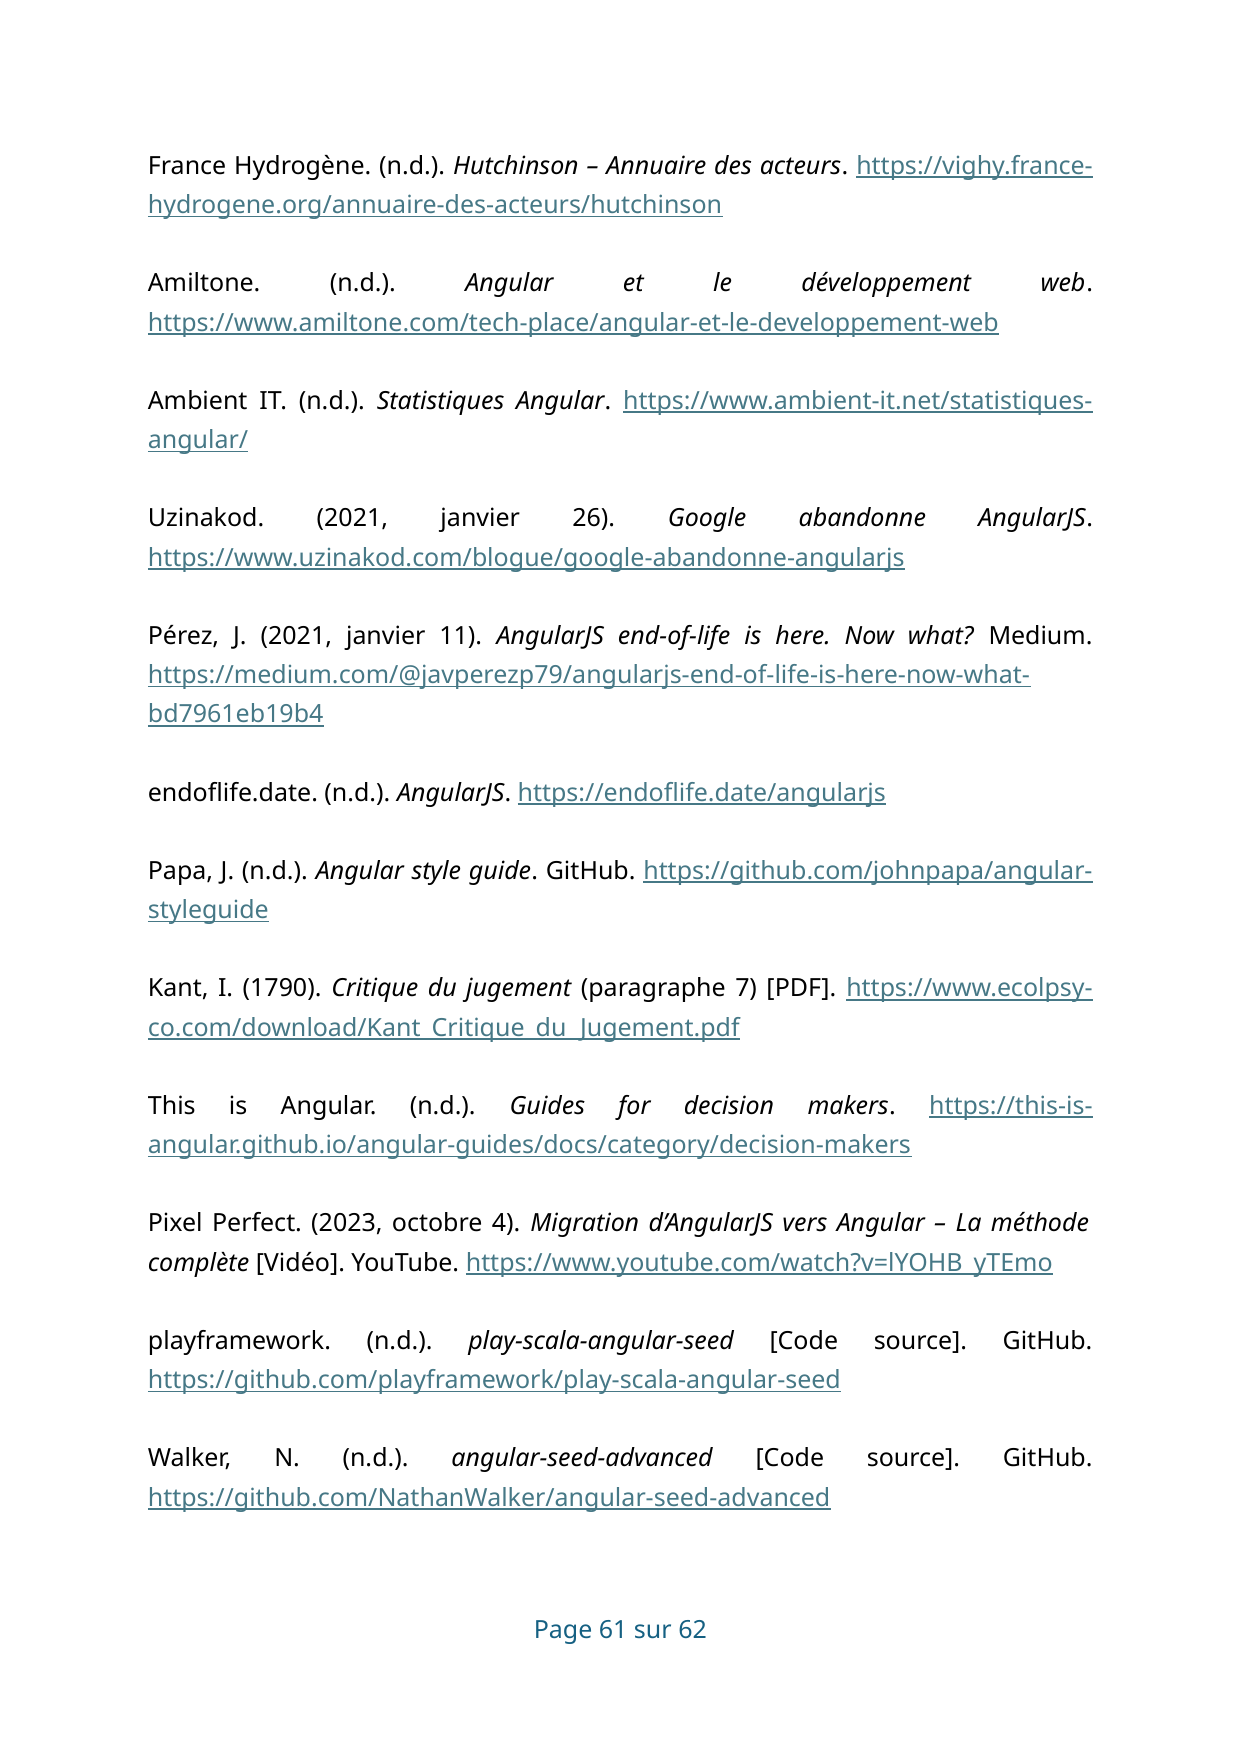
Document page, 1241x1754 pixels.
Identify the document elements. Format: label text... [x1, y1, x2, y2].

text endoflife.date. (n.d.). AngularJS. https://endoflife.date/angularjs [148, 774, 1093, 808]
text Walker, N. (n.d.). angular-seed-advanced [Code source]. GitHub. https://github.com/NathanWalker/angular-seed-advanced [148, 1440, 1093, 1513]
text Pérez, J. (2021, janvier 11). AngularJS end-of-life is here. Now what? Medium. https://medium.com/@javperezp79/angularjs-end-of-life-is-here-now-what-bd7961eb19b4 [148, 618, 1093, 730]
text Pixel Perfect. (2023, octobre 4). Migration d’AngularJS vers Angular – La méthode complète [Vidéo]. YouTube. https://www.youtube.com/watch?v=lYOHB_yTEmo [148, 1205, 1093, 1278]
text This is Angular. (n.d.). Guides for decision makers. https://this-is-angular.github.io/angular-guides/docs/category/decision-makers [148, 1088, 1093, 1161]
text Papa, J. (n.d.). Angular style guide. GitHub. https://github.com/johnpapa/angular-styleguide [148, 853, 1093, 926]
text Amiltone. (n.d.). Angular et le développement web. https://www.amiltone.com/tech-place/angular-et-le-developpement-web [148, 265, 1093, 338]
text Ambient IT. (n.d.). Statistiques Angular. https://www.ambient-it.net/statistiques-angular/ [148, 383, 1093, 456]
text Uzinakod. (2021, janvier 26). Google abandonne AngularJS. https://www.uzinakod.com/blogue/google-abandonne-angularjs [148, 500, 1093, 573]
text playframework. (n.d.). play-scala-angular-seed [Code source]. GitHub. https://github.com/playframework/play-scala-angular-seed [148, 1323, 1093, 1396]
text France Hydrogène. (n.d.). Hutchinson – Annuaire des acteurs. https://vighy.france-hydrogene.org/annuaire-des-acteurs/hutchinson [148, 148, 1093, 221]
text Kant, I. (1790). Critique du jugement (paragraphe 7) [PDF]. https://www.ecolpsy-co.com/download/Kant_Critique_du_Jugement.pdf [148, 970, 1093, 1043]
